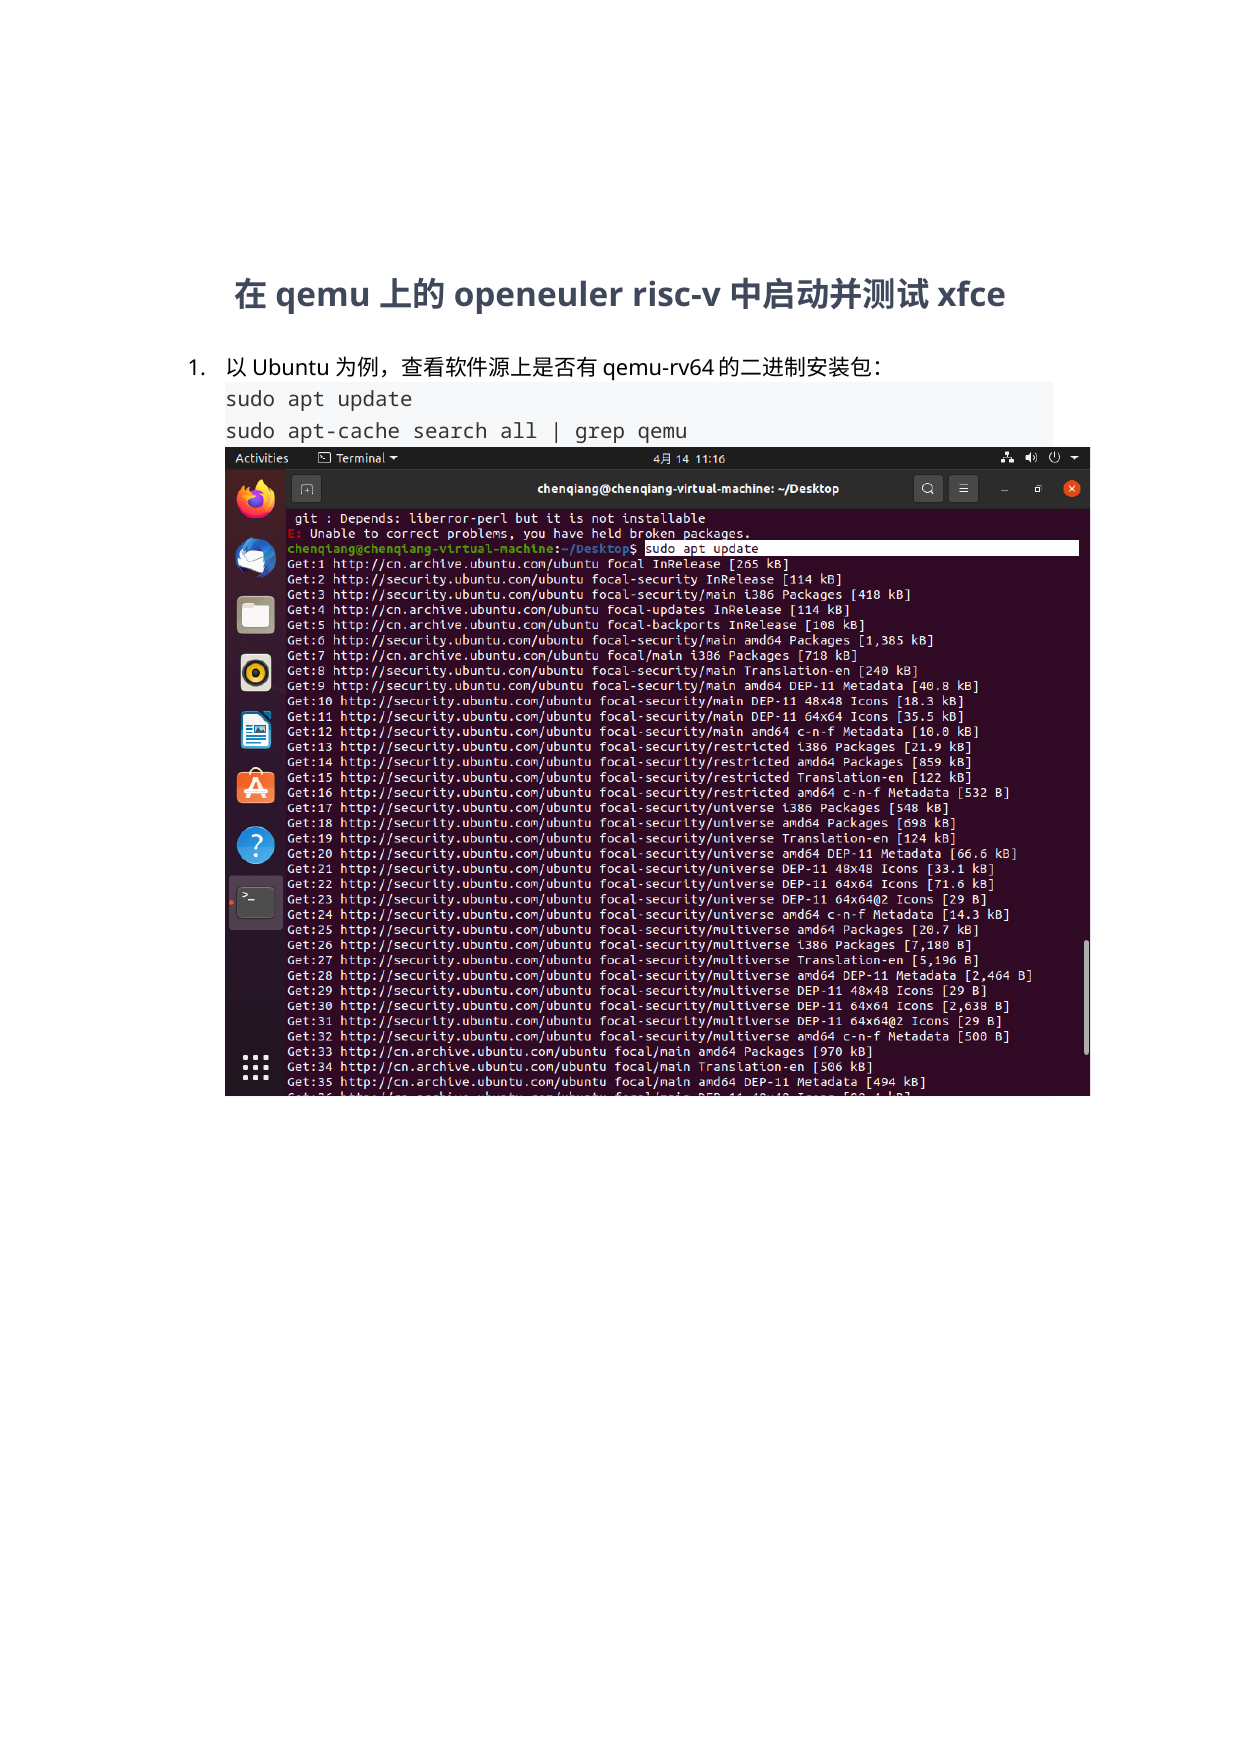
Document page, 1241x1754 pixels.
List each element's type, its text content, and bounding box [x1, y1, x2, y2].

text 在 qemu 上的 openeuler risc-v 中启动并测试 xfce [187, 162, 1053, 324]
picture [225, 447, 1091, 1096]
text sudo apt update [225, 382, 1053, 414]
list 以 Ubuntu 为例，查看软件源上是否有qemu-rv64的二进制安装包： [187, 349, 1053, 382]
text sudo apt-cache search all | grep qemu [225, 414, 1053, 447]
